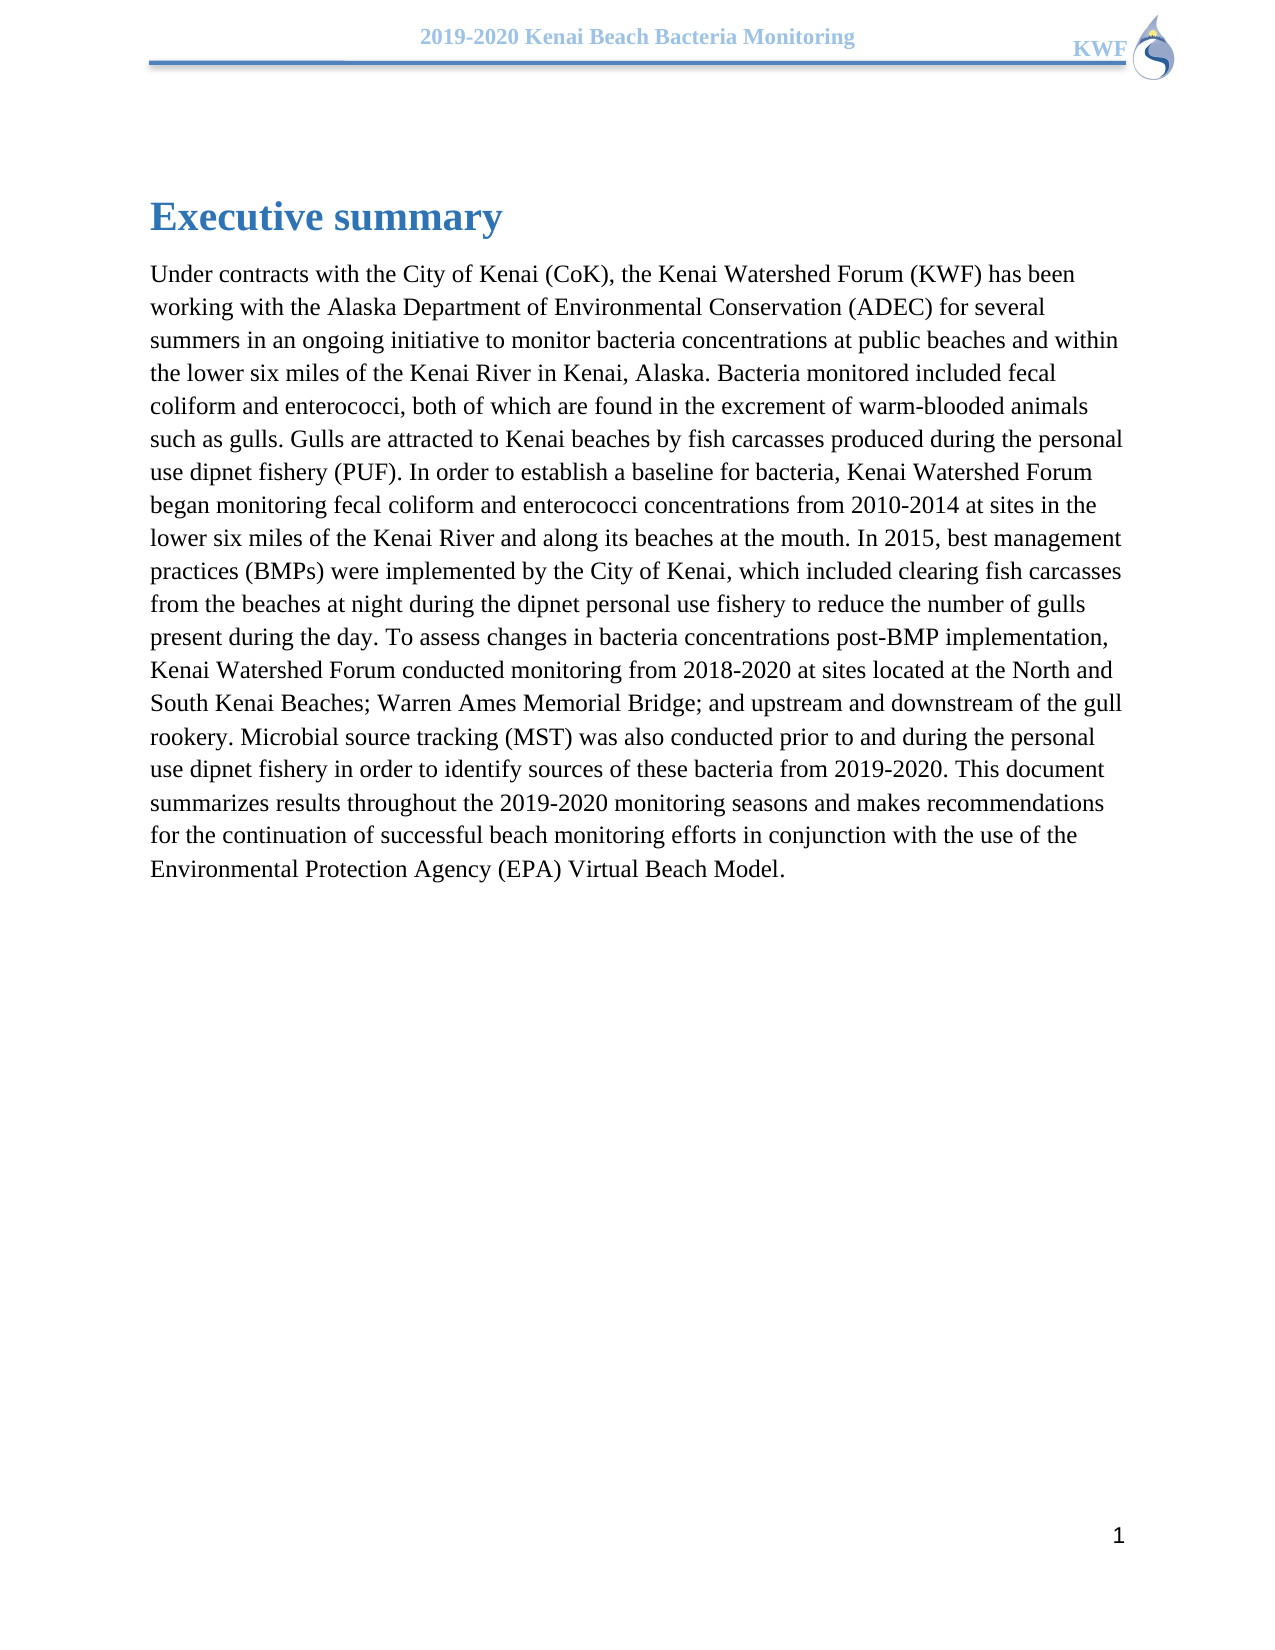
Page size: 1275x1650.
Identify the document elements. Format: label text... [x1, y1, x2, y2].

text Under contracts with the City of Kenai (CoK), the Kenai Watershed Forum (KWF) has been working with the Alaska Department of Environmental Conservation (ADEC) for several summers in an ongoing initiative to monitor bacteria concentrations at public beaches and within the lower six miles of the Kenai River in Kenai, Alaska. Bacteria monitored included fecal coliform and enterococci, both of which are found in the excrement of warm-blooded animals such as gulls. Gulls are attracted to Kenai beaches by fish carcasses produced during the personal use dipnet fishery (PUF). In order to establish a baseline for bacteria, Kenai Watershed Forum began monitoring fecal coliform and enterococci concentrations from 2010-2014 at sites in the lower six miles of the Kenai River and along its beaches at the mouth. In 2015, best management practices (BMPs) were implemented by the City of Kenai, which included clearing fish carcasses from the beaches at night during the dipnet personal use fishery to reduce the number of gulls present during the day. To assess changes in bacteria concentrations post-BMP implementation, Kenai Watershed Forum conducted monitoring from 2018-2020 at sites located at the North and South Kenai Beaches; Warren Ames Memorial Bridge; and upstream and downstream of the gull rookery. Microbial source tracking (MST) was also conducted prior to and during the personal use dipnet fishery in order to identify sources of these bacteria from 2019-2020. This document summarizes results throughout the 2019-2020 monitoring seasons and makes recommendations for the continuation of successful beach monitoring efforts in conjunction with the use of the Environmental Protection Agency (EPA) Virtual Beach Model. [150, 259, 1125, 882]
subtitle Executive summary [150, 192, 1125, 239]
picture [1130, 14, 1179, 80]
